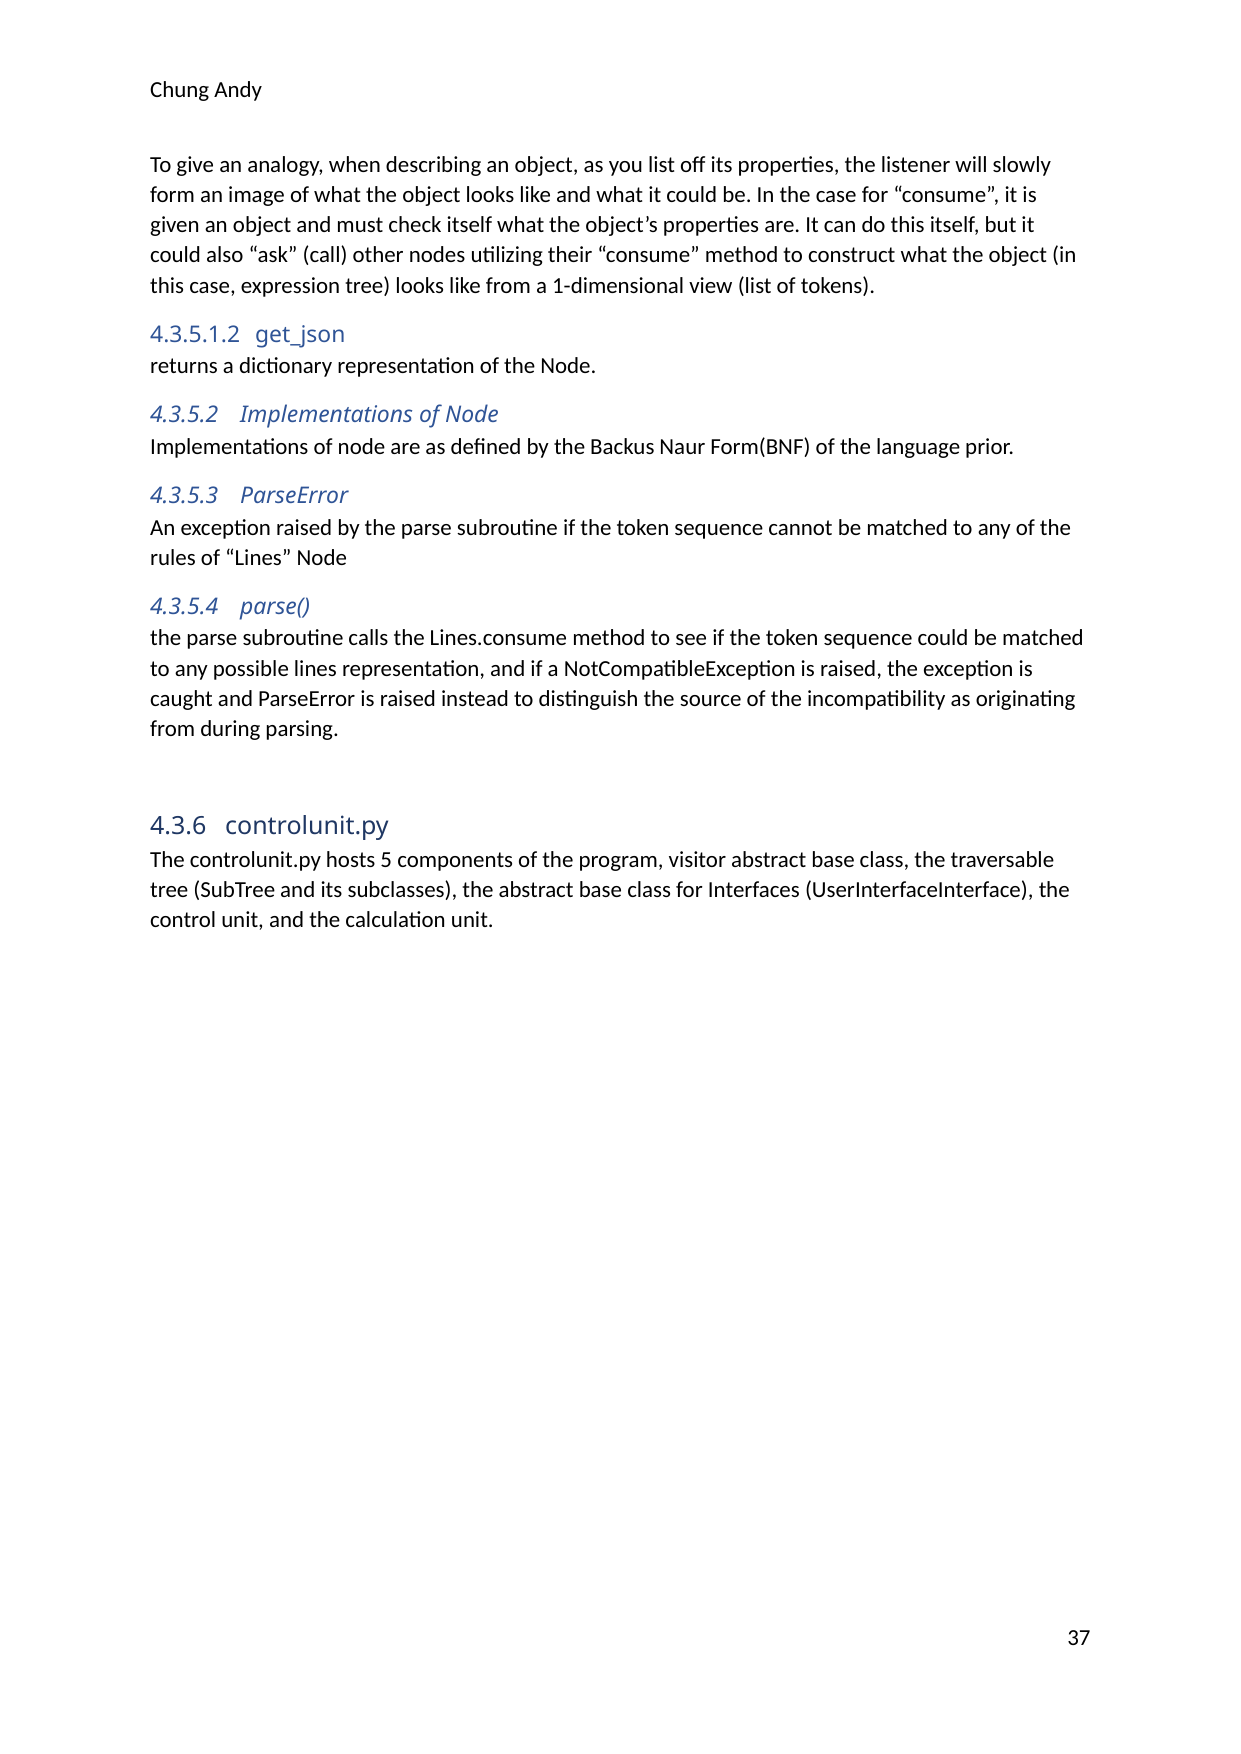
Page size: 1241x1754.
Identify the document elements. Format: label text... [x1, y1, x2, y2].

text To give an analogy, when describing an object, as you list off its properties, the listener will slowly form an image of what the object looks like and what it could be. In the case for “consume”, it is given an object and must check itself what the object’s properties are. It can do this itself, but it could also “ask” (call) other nodes utilizing their “consume” method to construct what the object (in this case, expression tree) looks like from a 1-dimensional view (list of tokens). [150, 150, 1090, 299]
text Implementations of node are as defined by the Backus Naur Form(BNF) of the language prior. [150, 432, 1090, 460]
subtitle parse() [150, 590, 1090, 621]
text the parse subroutine calls the Lines.consume method to see if the token sequence could be matched to any possible lines representation, and if a NotCompatibleException is raised, the exception is caught and ParseError is raised instead to distinguish the source of the incompatibility as originating from during parsing. [150, 623, 1090, 742]
text The controlunit.py hosts 5 components of the program, visitor abstract base class, the traversable tree (SubTree and its subclasses), the abstract base class for Interfaces (UserInterfaceInterface), the control unit, and the calculation unit. [150, 845, 1090, 933]
text An exception raised by the parse subroutine if the token sequence cannot be matched to any of the rules of “Lines” Node [150, 513, 1090, 571]
subtitle controlunit.py [150, 808, 1090, 842]
subtitle Implementations of Node [150, 398, 1090, 429]
subtitle ParseError [150, 479, 1090, 510]
subtitle get_json [150, 318, 1090, 349]
text returns a dictionary representation of the Node. [150, 351, 1090, 379]
